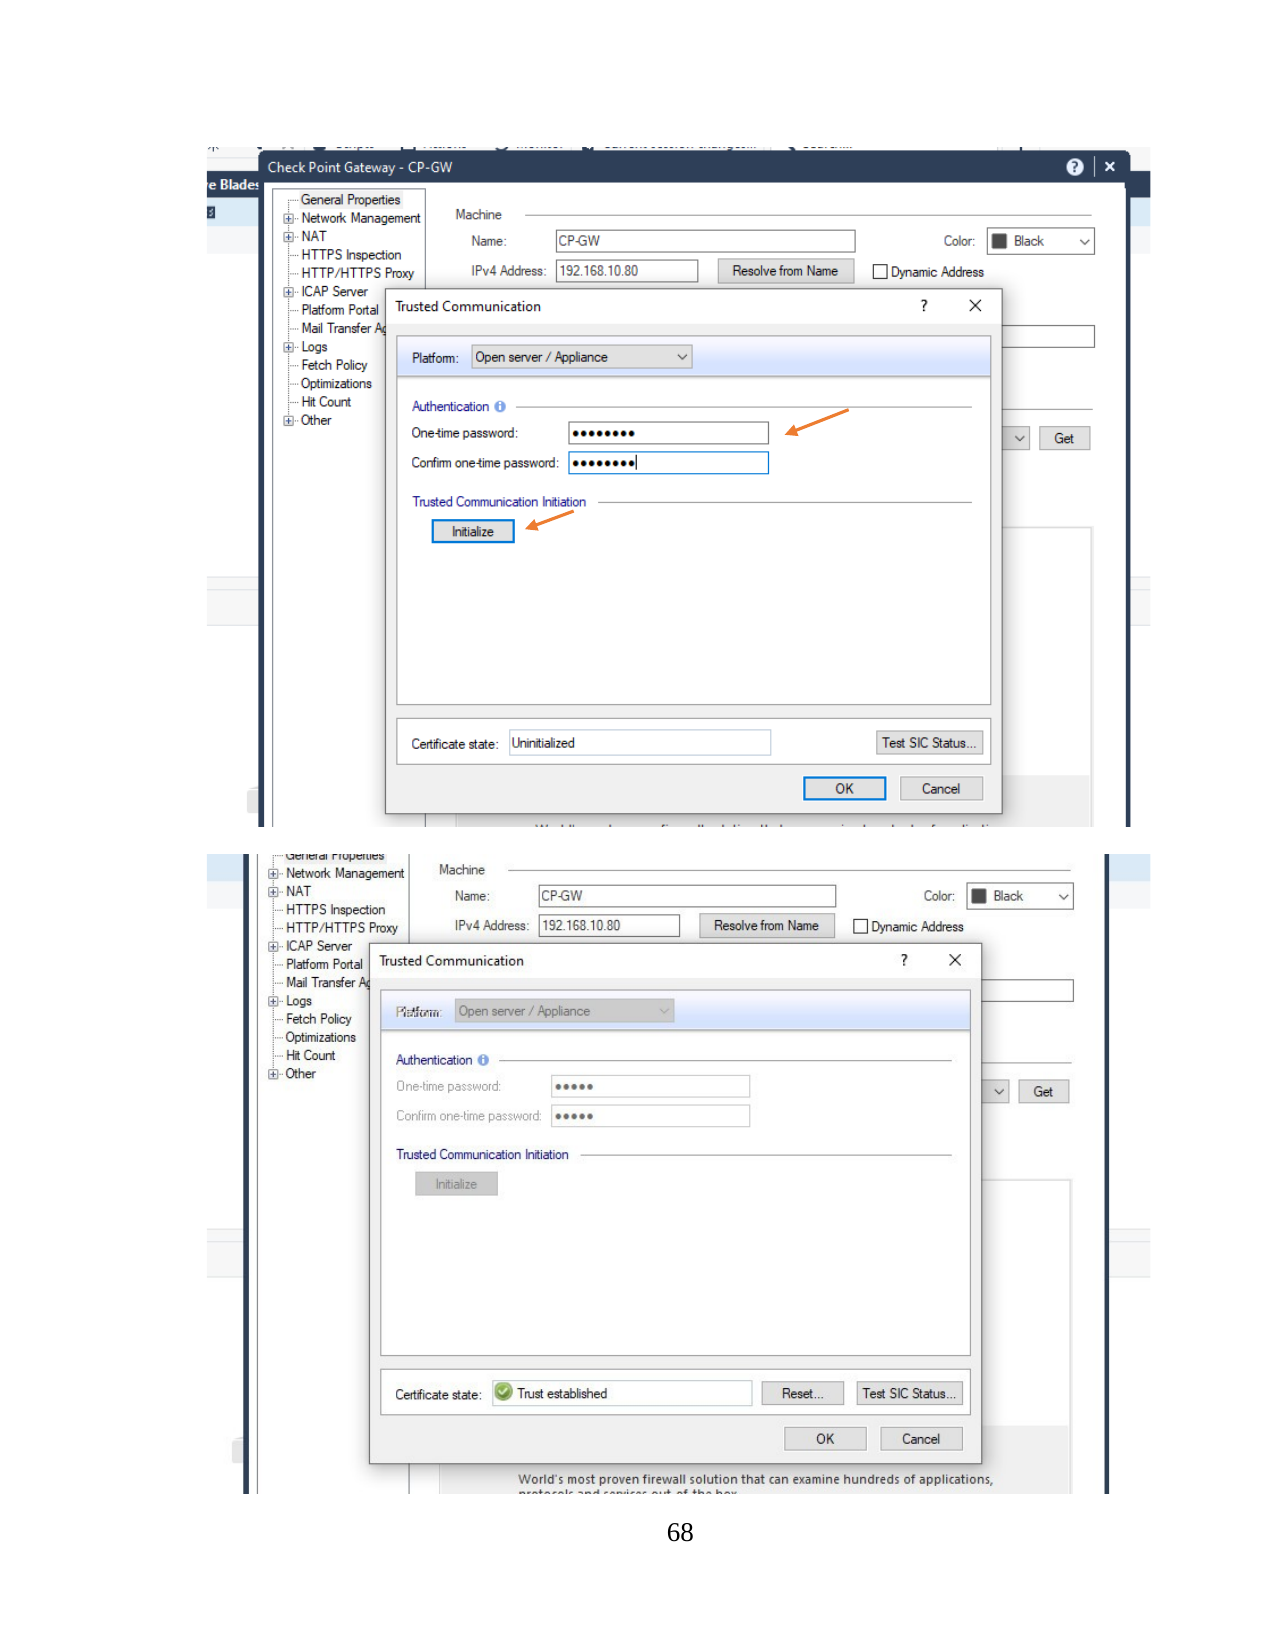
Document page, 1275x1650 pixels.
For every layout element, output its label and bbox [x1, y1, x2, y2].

picture [206, 854, 1151, 1494]
picture [206, 147, 1151, 827]
